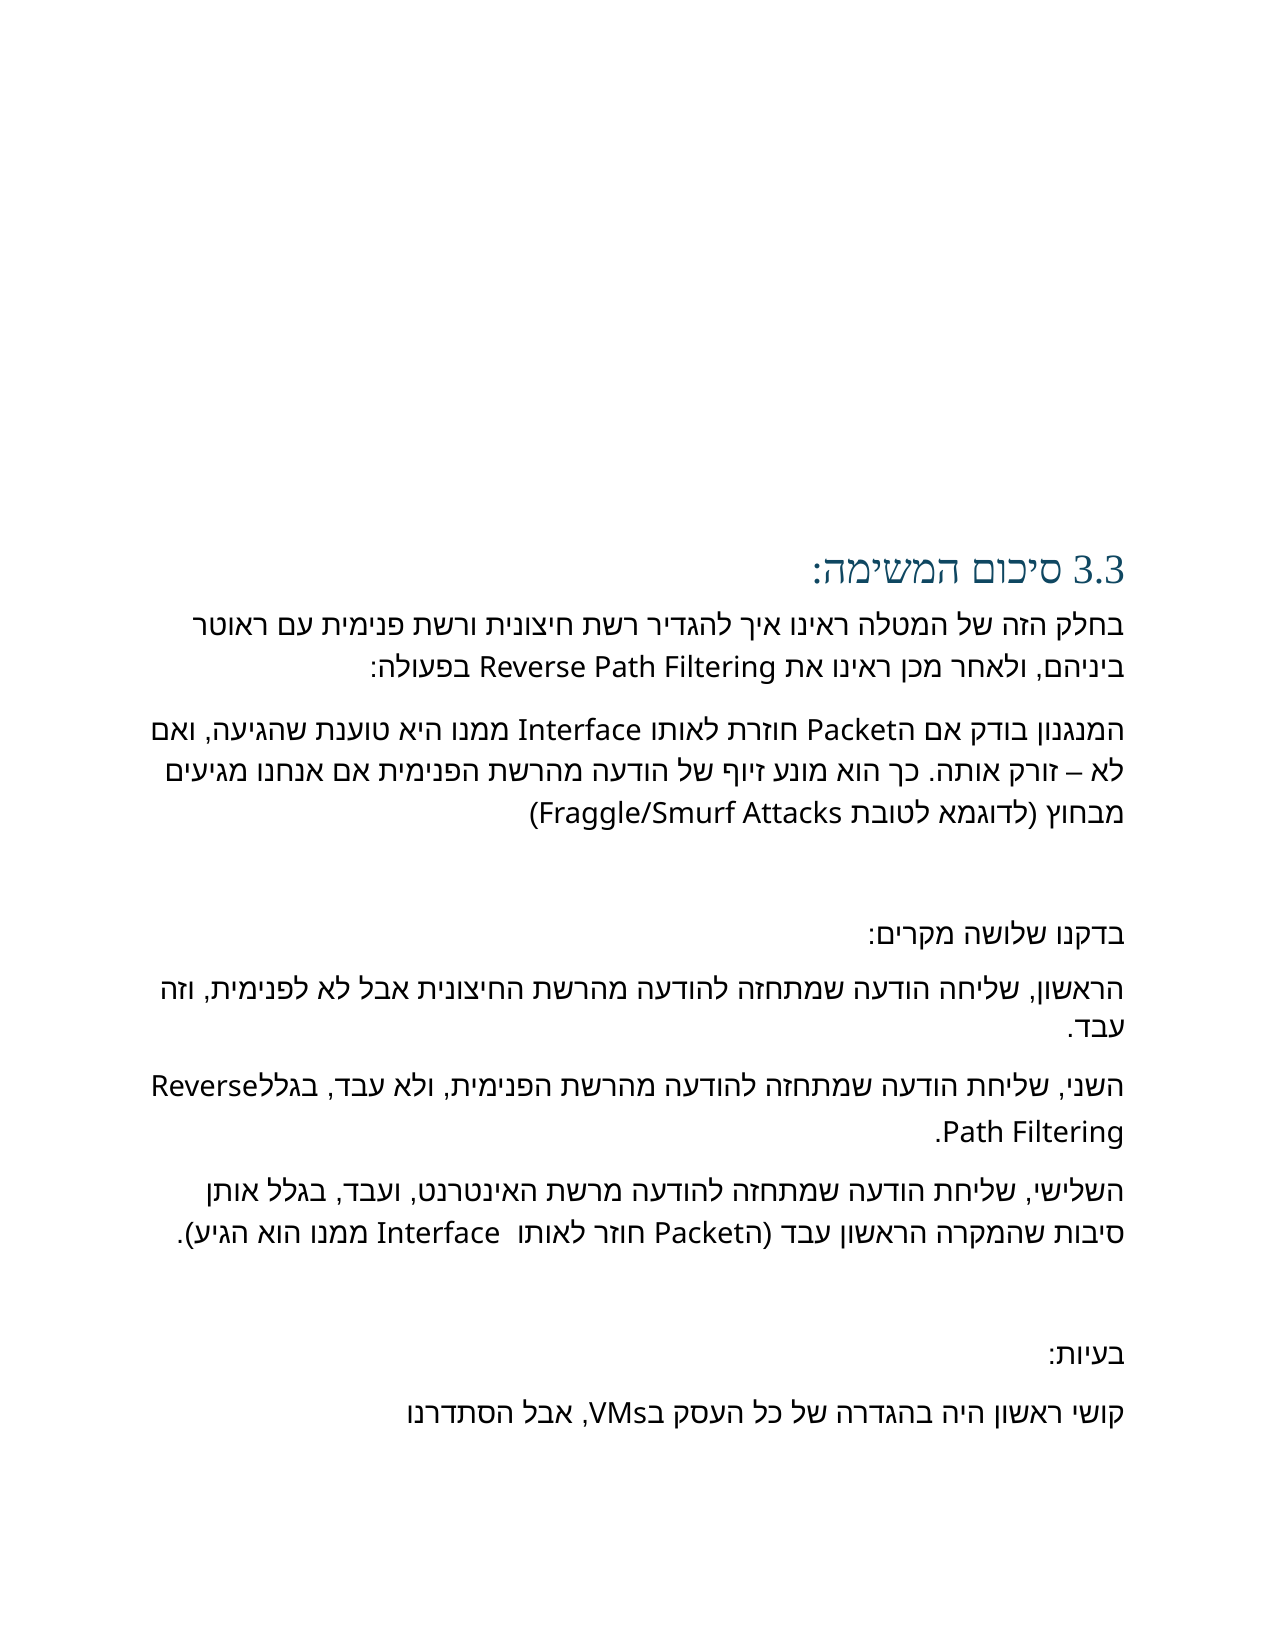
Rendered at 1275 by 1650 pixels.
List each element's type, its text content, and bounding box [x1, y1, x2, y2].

text המנגנון בודק אם הPacket חוזרת לאותו Interface ממנו היא טוענת שהגיעה, ואם לא – זורק אותה. כך הוא מונע זיוף של הודעה מהרשת הפנימית אם אנחנו מגיעים מבחוץ (לדוגמא לטובת Fraggle/Smurf Attacks) [150, 709, 1125, 832]
subtitle 3.3 סיכום המשימה: [150, 544, 1125, 592]
text בעיות: [150, 1337, 1125, 1370]
text הראשון, שליחה הודעה שמתחזה להודעה מהרשת החיצונית אבל לא לפנימית, וזה עבד. [150, 972, 1125, 1044]
text בדקנו שלושה מקרים: [150, 917, 1125, 950]
text בחלק הזה של המטלה ראינו איך להגדיר רשת חיצונית ורשת פנימית עם ראוטר ביניהם, ולאחר מכן ראינו את Reverse Path Filtering בפעולה: [150, 608, 1125, 686]
text השני, שליחת הודעה שמתחזה להודעה מהרשת הפנימית, ולא עבד, בגללReverse Path Filtering. [150, 1066, 1125, 1151]
text השלישי, שליחת הודעה שמתחזה להודעה מרשת האינטרנט, ועבד, בגלל אותן סיבות שהמקרה הראשון עבד (הPacket חוזר לאותו Interface ממנו הוא הגיע). [150, 1173, 1125, 1252]
text קושי ראשון היה בהגדרה של כל העסק בVMs, אבל הסתדרנו [150, 1392, 1125, 1432]
